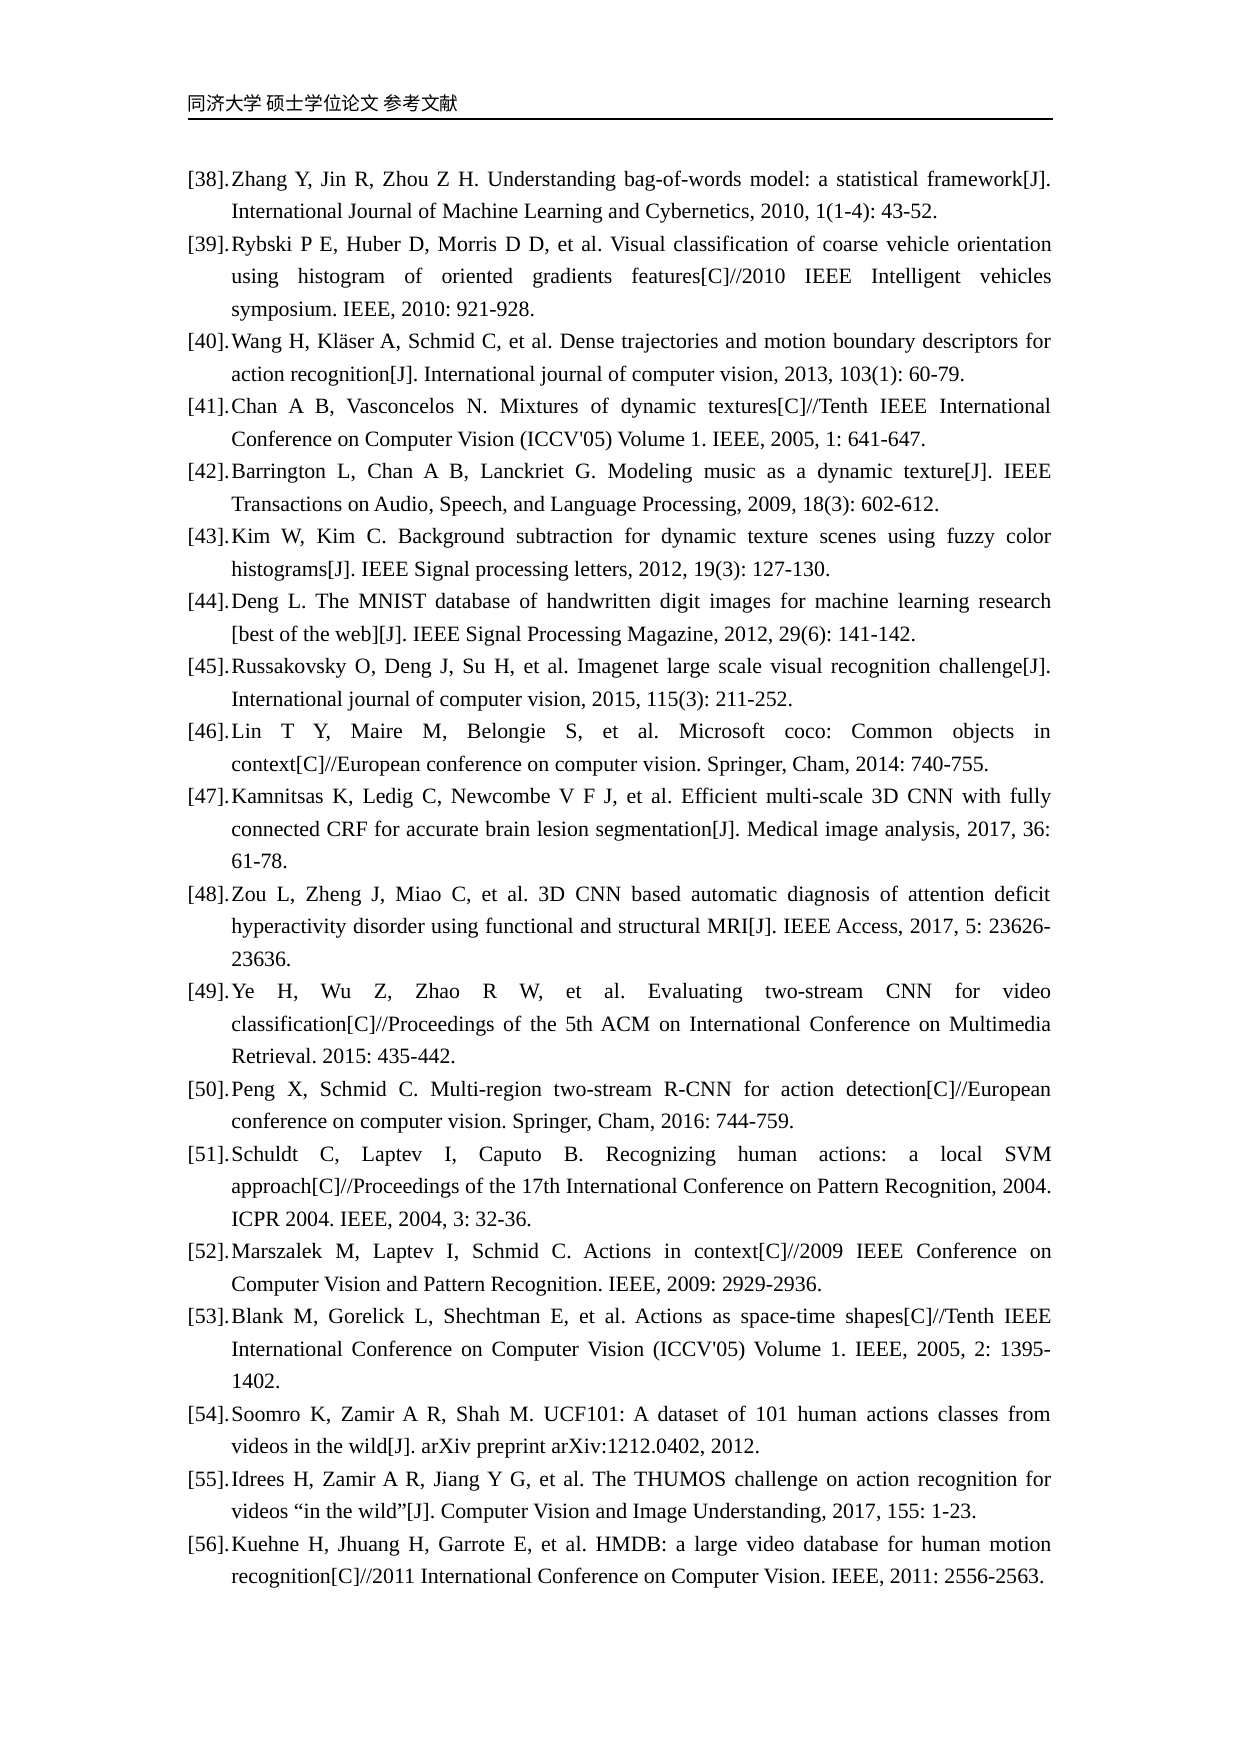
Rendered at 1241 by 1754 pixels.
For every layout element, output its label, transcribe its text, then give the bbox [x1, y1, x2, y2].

list Wang H, Kläser A, Schmid C, et al. Dense trajectories and motion boundary descriptors for action recognition[J]. International journal of computer vision, 2013, 103(1): 60-79. [187, 324, 1053, 389]
list Kamnitsas K, Ledig C, Newcombe V F J, et al. Efficient multi-scale 3D CNN with fully connected CRF for accurate brain lesion segmentation[J]. Medical image analysis, 2017, 36: 61-78. [187, 779, 1053, 877]
list Chan A B, Vasconcelos N. Mixtures of dynamic textures[C]//Tenth IEEE International Conference on Computer Vision (ICCV'05) Volume 1. IEEE, 2005, 1: 641-647. [187, 389, 1053, 454]
list Rybski P E, Huber D, Morris D D, et al. Visual classification of coarse vehicle orientation using histogram of oriented gradients features[C]//2010 IEEE Intelligent vehicles symposium. IEEE, 2010: 921-928. [187, 227, 1053, 324]
list Blank M, Gorelick L, Shechtman E, et al. Actions as space-time shapes[C]//Tenth IEEE International Conference on Computer Vision (ICCV'05) Volume 1. IEEE, 2005, 2: 1395-1402. [187, 1299, 1053, 1397]
list Schuldt C, Laptev I, Caputo B. Recognizing human actions: a local SVM approach[C]//Proceedings of the 17th International Conference on Pattern Recognition, 2004. ICPR 2004. IEEE, 2004, 3: 32-36. [187, 1137, 1053, 1234]
list Zhang Y, Jin R, Zhou Z H. Understanding bag-of-words model: a statistical framework[J]. International Journal of Machine Learning and Cybernetics, 2010, 1(1-4): 43-52. [187, 162, 1053, 227]
list Lin T Y, Maire M, Belongie S, et al. Microsoft coco: Common objects in context[C]//European conference on computer vision. Springer, Cham, 2014: 740-755. [187, 714, 1053, 779]
list Marszalek M, Laptev I, Schmid C. Actions in context[C]//2009 IEEE Conference on Computer Vision and Pattern Recognition. IEEE, 2009: 2929-2936. [187, 1234, 1053, 1299]
list Ye H, Wu Z, Zhao R W, et al. Evaluating two-stream CNN for video classification[C]//Proceedings of the 5th ACM on International Conference on Multimedia Retrieval. 2015: 435-442. [187, 974, 1053, 1072]
list Barrington L, Chan A B, Lanckriet G. Modeling music as a dynamic texture[J]. IEEE Transactions on Audio, Speech, and Language Processing, 2009, 18(3): 602-612. [187, 454, 1053, 519]
list Kim W, Kim C. Background subtraction for dynamic texture scenes using fuzzy color histograms[J]. IEEE Signal processing letters, 2012, 19(3): 127-130. [187, 519, 1053, 584]
list Idrees H, Zamir A R, Jiang Y G, et al. The THUMOS challenge on action recognition for videos “in the wild”[J]. Computer Vision and Image Understanding, 2017, 155: 1-23. [187, 1462, 1053, 1527]
list Zou L, Zheng J, Miao C, et al. 3D CNN based automatic diagnosis of attention deficit hyperactivity disorder using functional and structural MRI[J]. IEEE Access, 2017, 5: 23626-23636. [187, 877, 1053, 974]
list Peng X, Schmid C. Multi-region two-stream R-CNN for action detection[C]//European conference on computer vision. Springer, Cham, 2016: 744-759. [187, 1072, 1053, 1137]
list Soomro K, Zamir A R, Shah M. UCF101: A dataset of 101 human actions classes from videos in the wild[J]. arXiv preprint arXiv:1212.0402, 2012. [187, 1397, 1053, 1462]
list Russakovsky O, Deng J, Su H, et al. Imagenet large scale visual recognition challenge[J]. International journal of computer vision, 2015, 115(3): 211-252. [187, 649, 1053, 714]
list Kuehne H, Jhuang H, Garrote E, et al. HMDB: a large video database for human motion recognition[C]//2011 International Conference on Computer Vision. IEEE, 2011: 2556-2563. [187, 1527, 1053, 1592]
list Deng L. The MNIST database of handwritten digit images for machine learning research [best of the web][J]. IEEE Signal Processing Magazine, 2012, 29(6): 141-142. [187, 584, 1053, 649]
